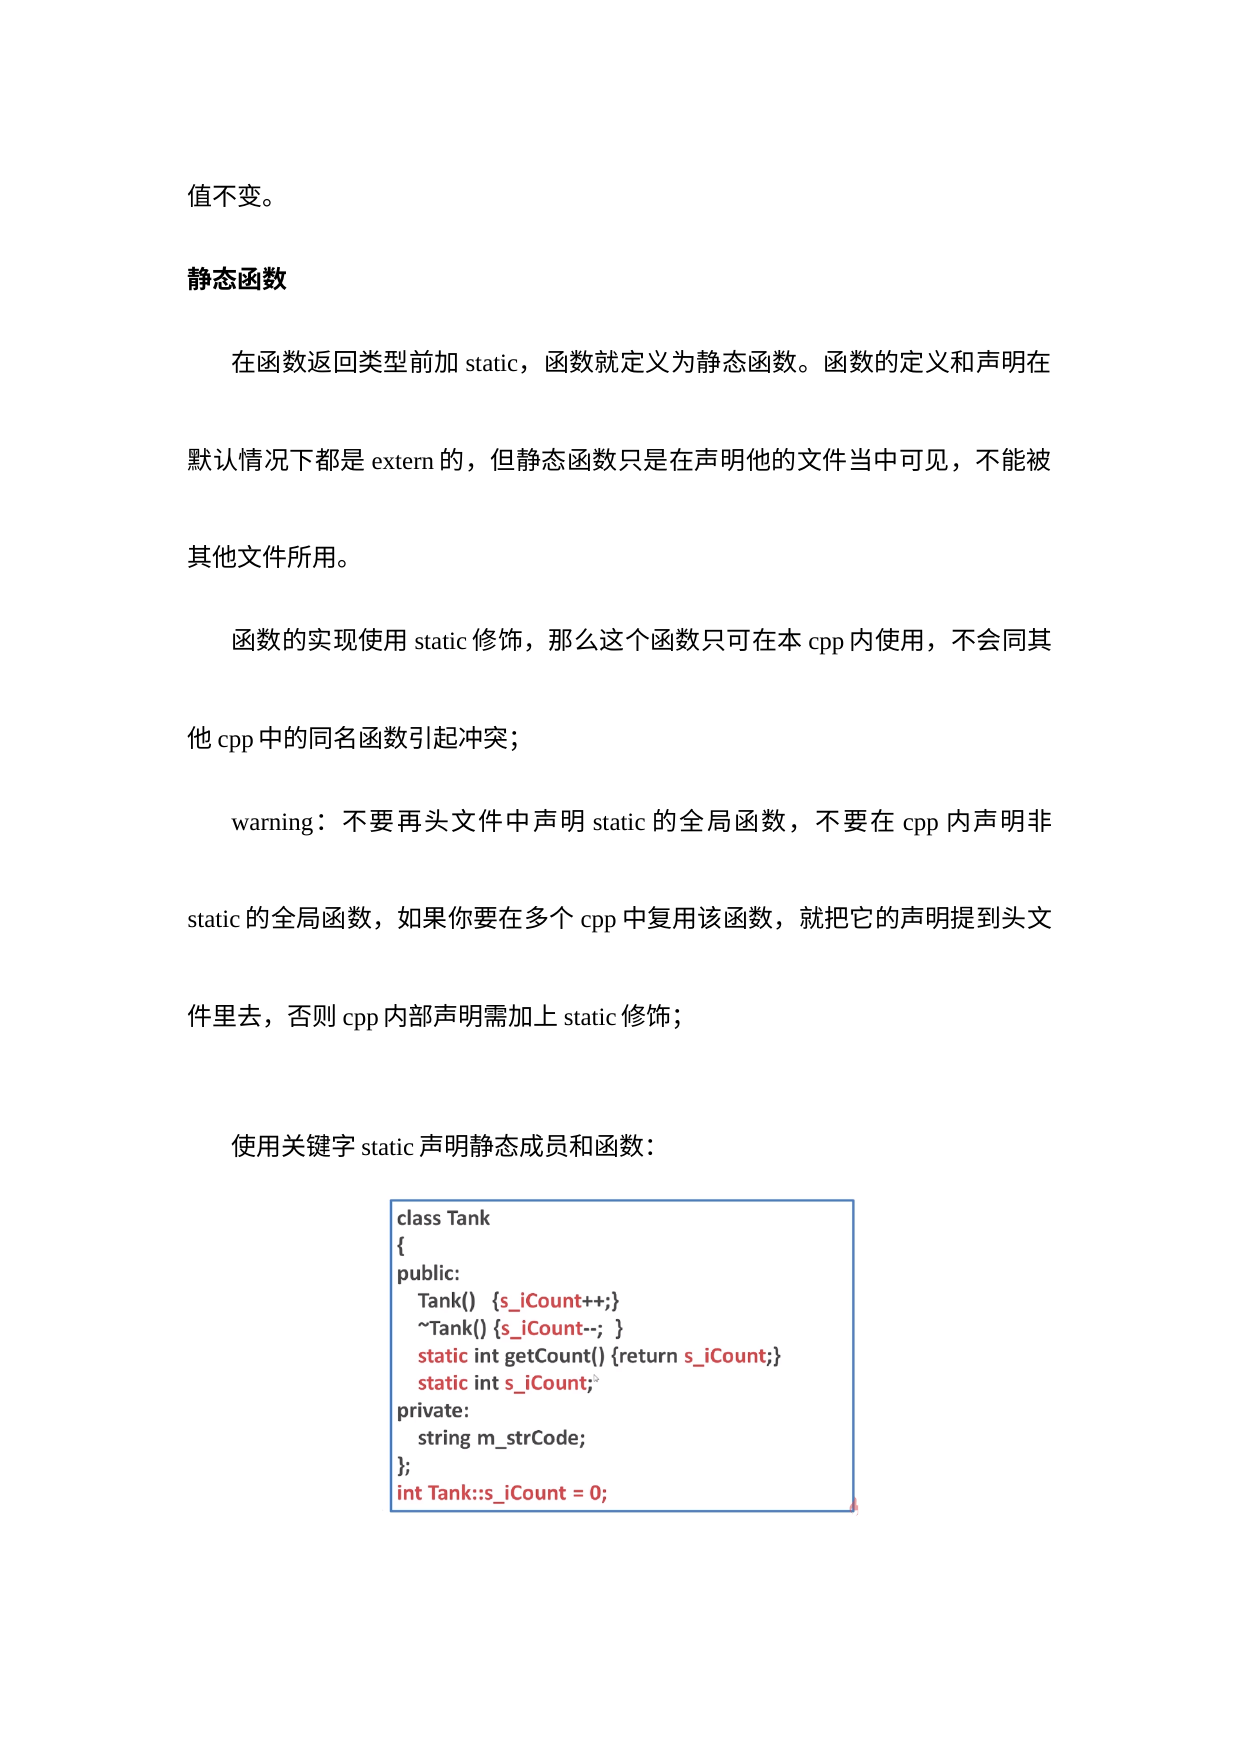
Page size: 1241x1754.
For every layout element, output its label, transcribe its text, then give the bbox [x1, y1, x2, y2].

picture [382, 1195, 859, 1517]
text warning：不要再头文件中声明static的全局函数，不要在cpp内声明非static的全局函数，如果你要在多个cpp中复用该函数，就把它的声明提到头文件里去，否则cpp内部声明需加上static修饰； [187, 787, 1053, 1047]
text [187, 162, 1053, 227]
text 在函数返回类型前加static，函数就定义为静态函数。函数的定义和声明在默认情况下都是extern的，但静态函数只是在声明他的文件当中可见，不能被其他文件所用。 [187, 328, 1053, 588]
text 函数的实现使用static修饰，那么这个函数只可在本cpp内使用，不会同其他cpp中的同名函数引起冲突； [187, 606, 1053, 769]
text 使用关键字static声明静态成员和函数： [187, 1112, 1053, 1177]
subtitle 静态函数 [187, 245, 1053, 310]
